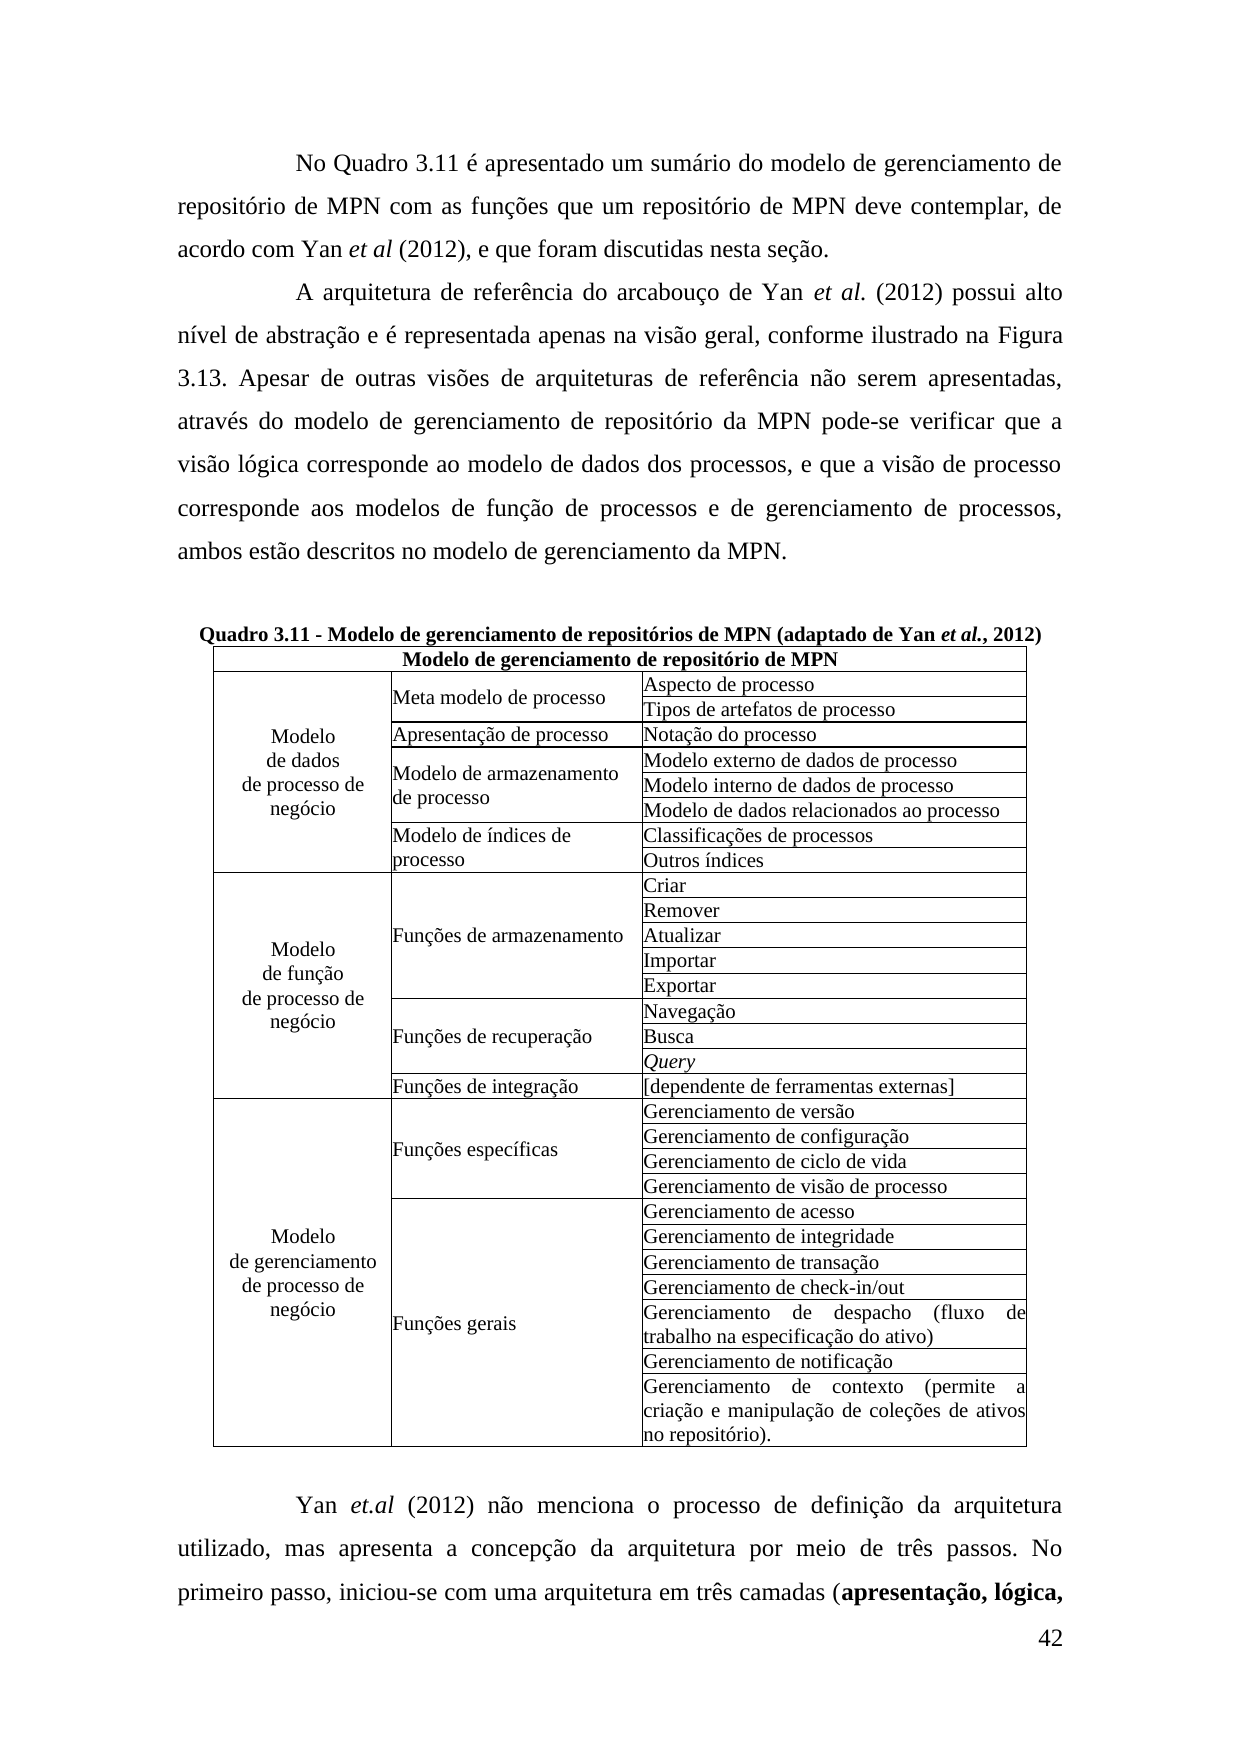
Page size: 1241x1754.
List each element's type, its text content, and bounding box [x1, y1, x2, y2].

table_header Modelo de gerenciamento de repositório de MPN [214, 647, 1026, 671]
table_cell Modelo de armazenamento de processo [392, 748, 642, 822]
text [177, 1490, 1063, 1605]
table_cell Gerenciamento de versão [643, 1099, 1026, 1123]
table_cell Gerenciamento de acesso [643, 1199, 1026, 1223]
table_cell Gerenciamento de integridade [643, 1225, 1026, 1248]
table_cell Exportar [643, 974, 1026, 997]
table_cell Classificações de processos [643, 823, 1026, 847]
table_cell Outros índices [643, 848, 1026, 872]
table_cell Modelo de função de processo de negócio [214, 873, 391, 1098]
table_cell Modelo de dados de processo de negócio [214, 672, 391, 872]
table_cell Modelo de gerenciamento de processo de negócio [214, 1099, 391, 1446]
table_cell Modelo externo de dados de processo [643, 748, 1026, 772]
table_cell Remover [643, 898, 1026, 922]
table_cell Gerenciamento de check-in/out [643, 1275, 1026, 1299]
table_cell Meta modelo de processo [392, 672, 642, 721]
table_cell Gerenciamento de visão de processo [643, 1174, 1026, 1198]
table_cell Funções de integração [392, 1074, 642, 1098]
table_cell Busca [643, 1024, 1026, 1048]
table_cell Query [643, 1049, 1026, 1073]
table_cell Criar [643, 873, 1026, 897]
table_cell Gerenciamento de configuração [643, 1124, 1026, 1148]
table_cell Tipos de artefatos de processo [643, 697, 1026, 721]
table_cell Gerenciamento de contexto (permite a criação e manipulação de coleções de ativos no repositório). [643, 1374, 1026, 1446]
table_cell Gerenciamento de despacho (fluxo de trabalho na especificação do ativo) [643, 1300, 1026, 1348]
table_cell Funções gerais [392, 1199, 642, 1446]
table_cell Navegação [643, 999, 1026, 1023]
table_cell Aspecto de processo [643, 672, 1026, 696]
table_cell Notação do processo [643, 723, 1026, 746]
table_cell Modelo de índices de processo [392, 823, 642, 872]
table_cell Modelo de dados relacionados ao processo [643, 798, 1026, 822]
table_cell Gerenciamento de ciclo de vida [643, 1149, 1026, 1173]
table_cell Apresentação de processo [392, 723, 642, 746]
table_cell Gerenciamento de transação [643, 1250, 1026, 1274]
table_cell Gerenciamento de notificação [643, 1349, 1026, 1373]
table_cell Modelo interno de dados de processo [643, 773, 1026, 797]
table_cell Importar [643, 948, 1026, 972]
table_cell Funções de recuperação [392, 999, 642, 1073]
table_cell [dependente de ferramentas externas] [643, 1074, 1026, 1098]
table_cell Funções específicas [392, 1099, 642, 1198]
table_cell Funções de armazenamento [392, 873, 642, 997]
table_cell Atualizar [643, 923, 1026, 947]
